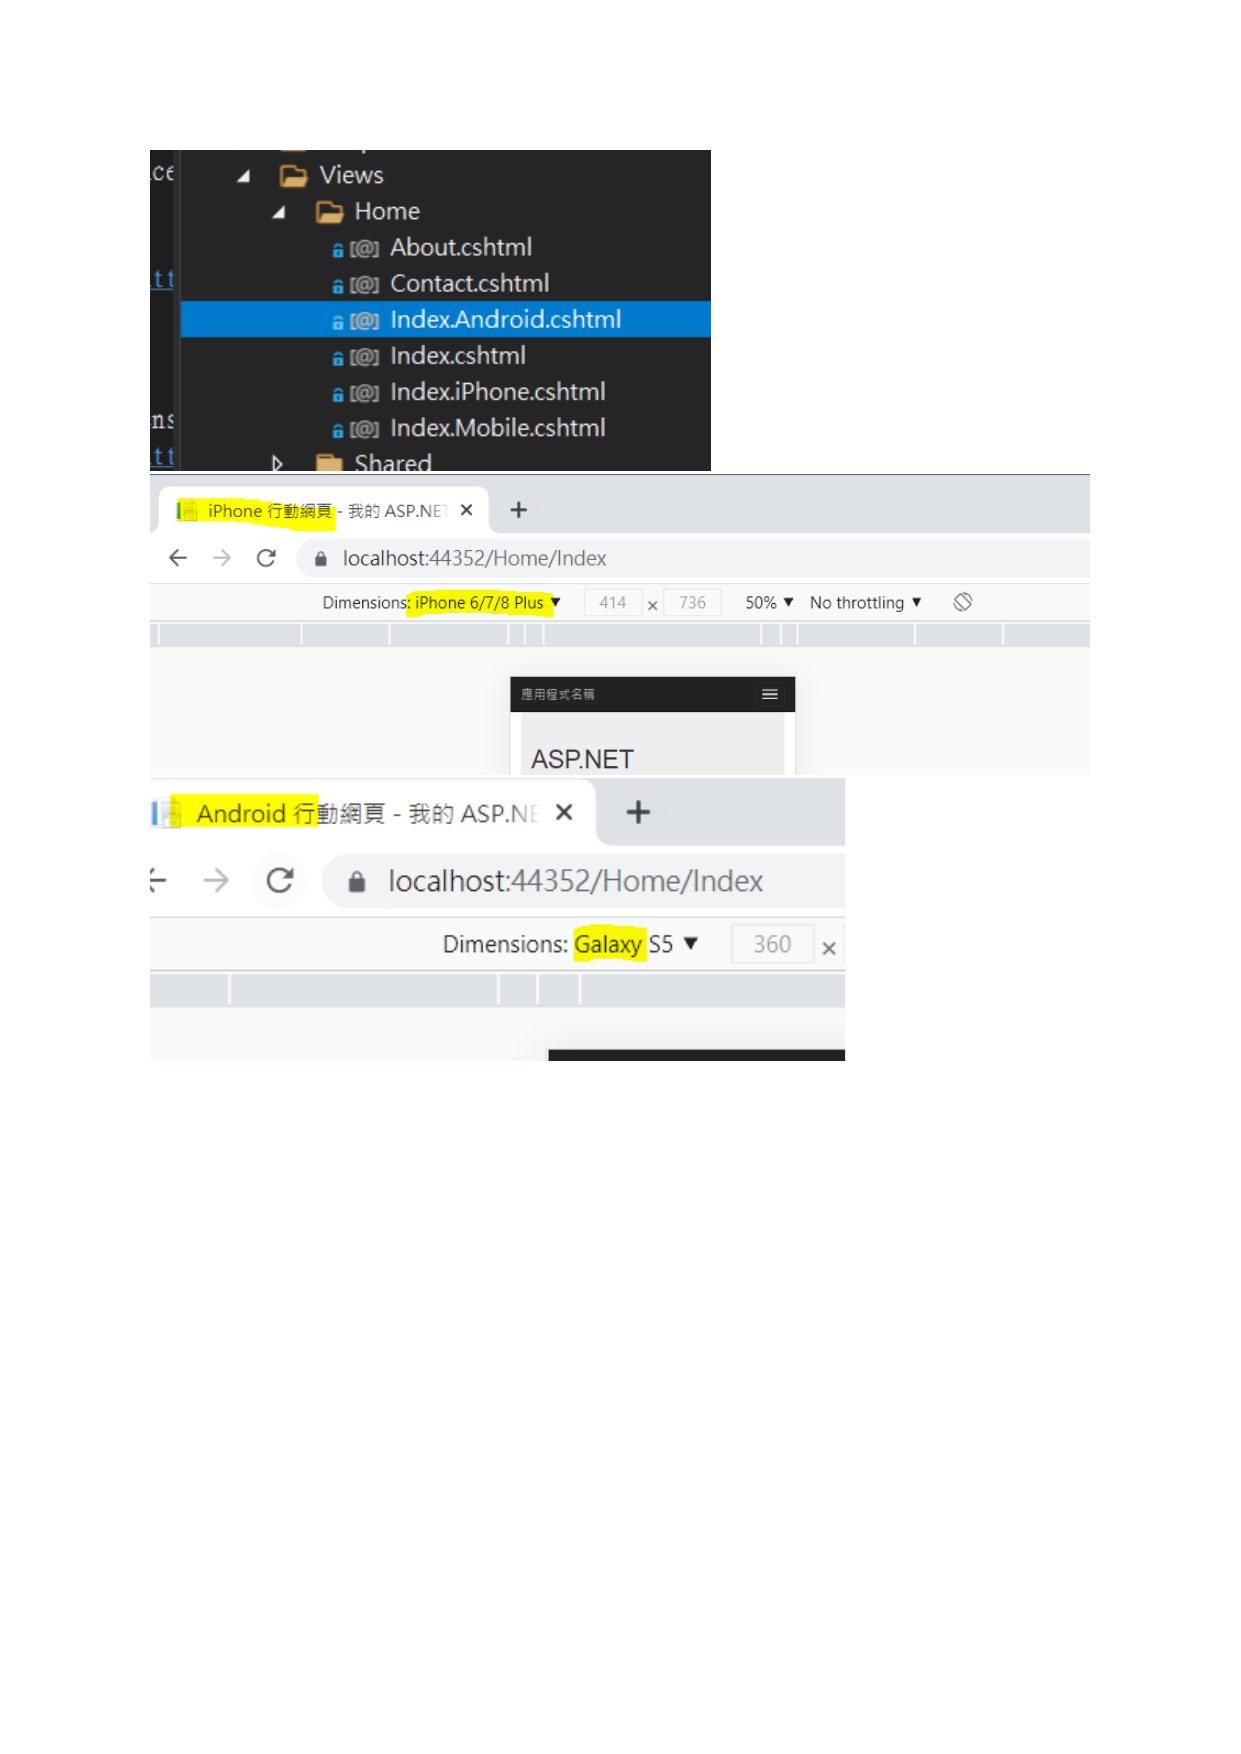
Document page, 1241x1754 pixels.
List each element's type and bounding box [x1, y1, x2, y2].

picture [150, 150, 711, 471]
picture [150, 474, 1091, 775]
picture [150, 778, 846, 1061]
